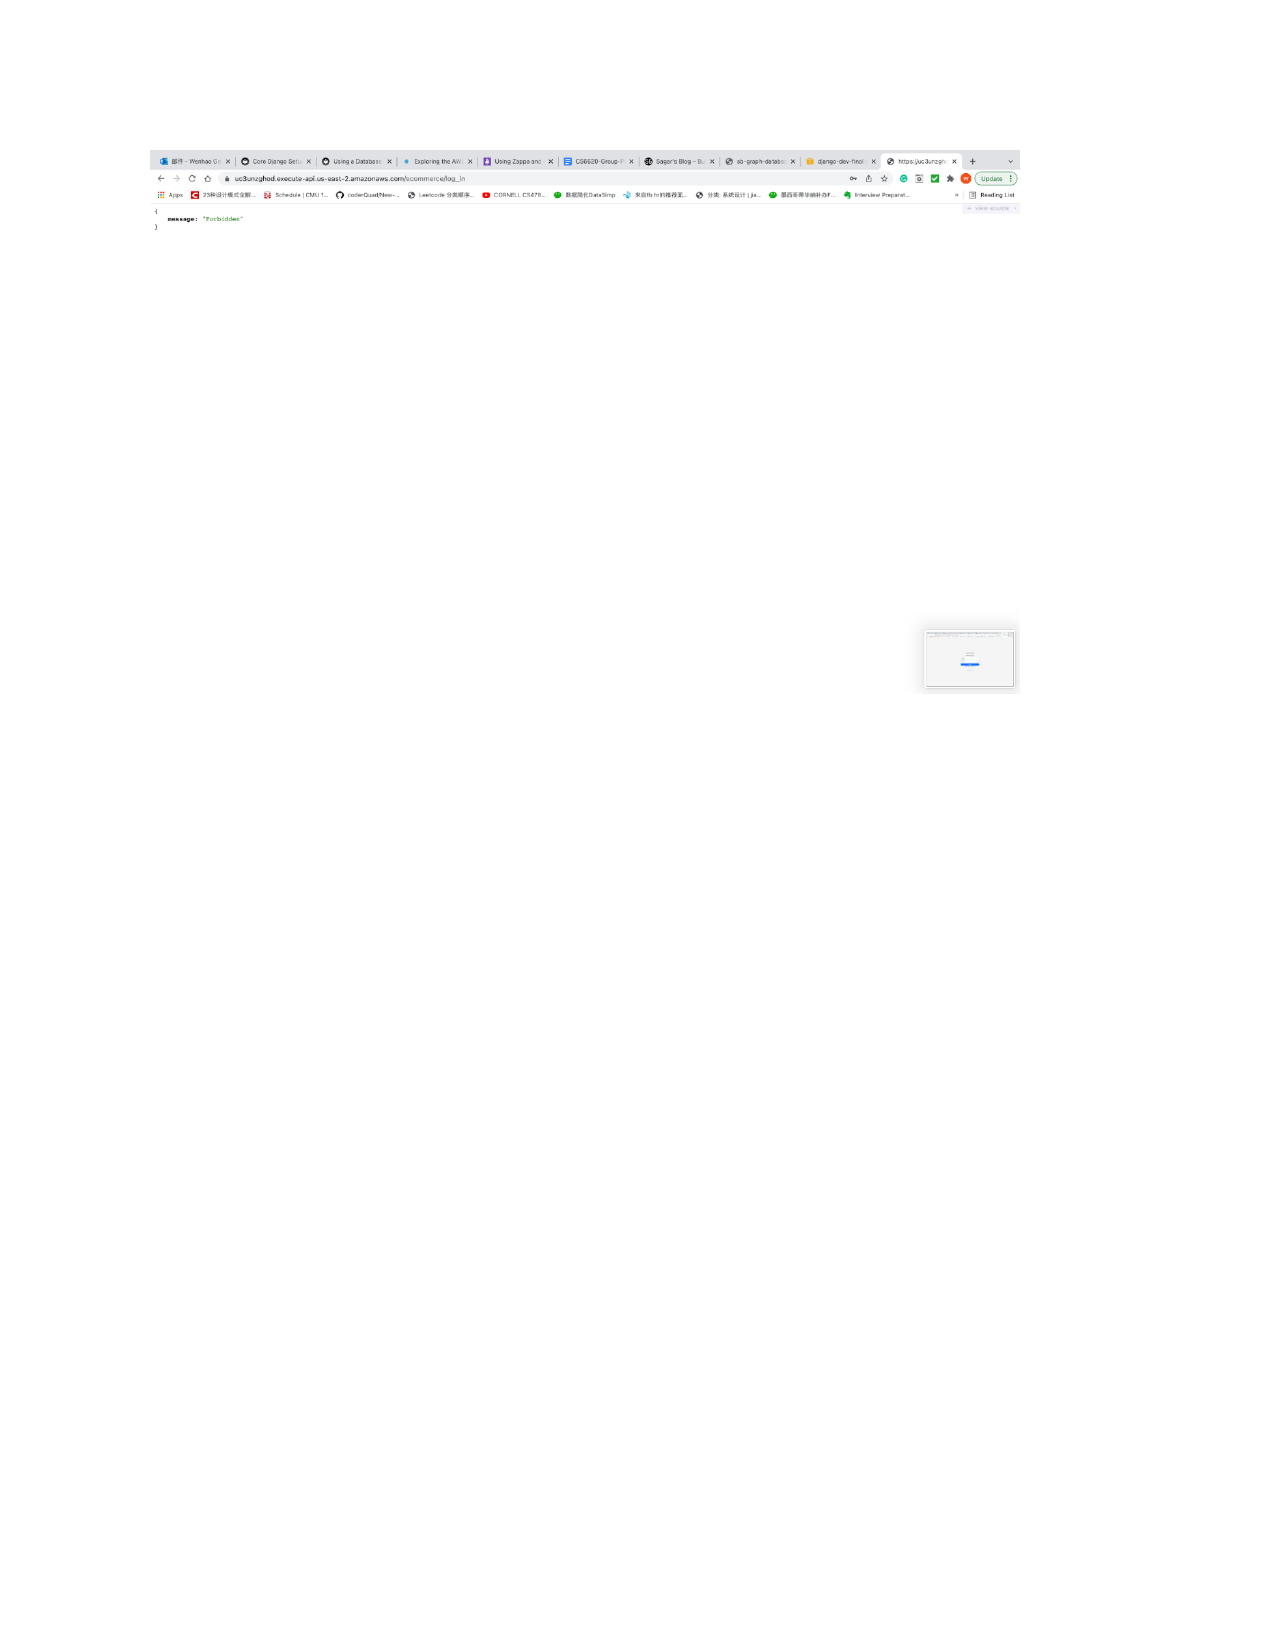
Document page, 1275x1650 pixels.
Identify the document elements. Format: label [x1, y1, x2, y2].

picture [150, 150, 1021, 694]
